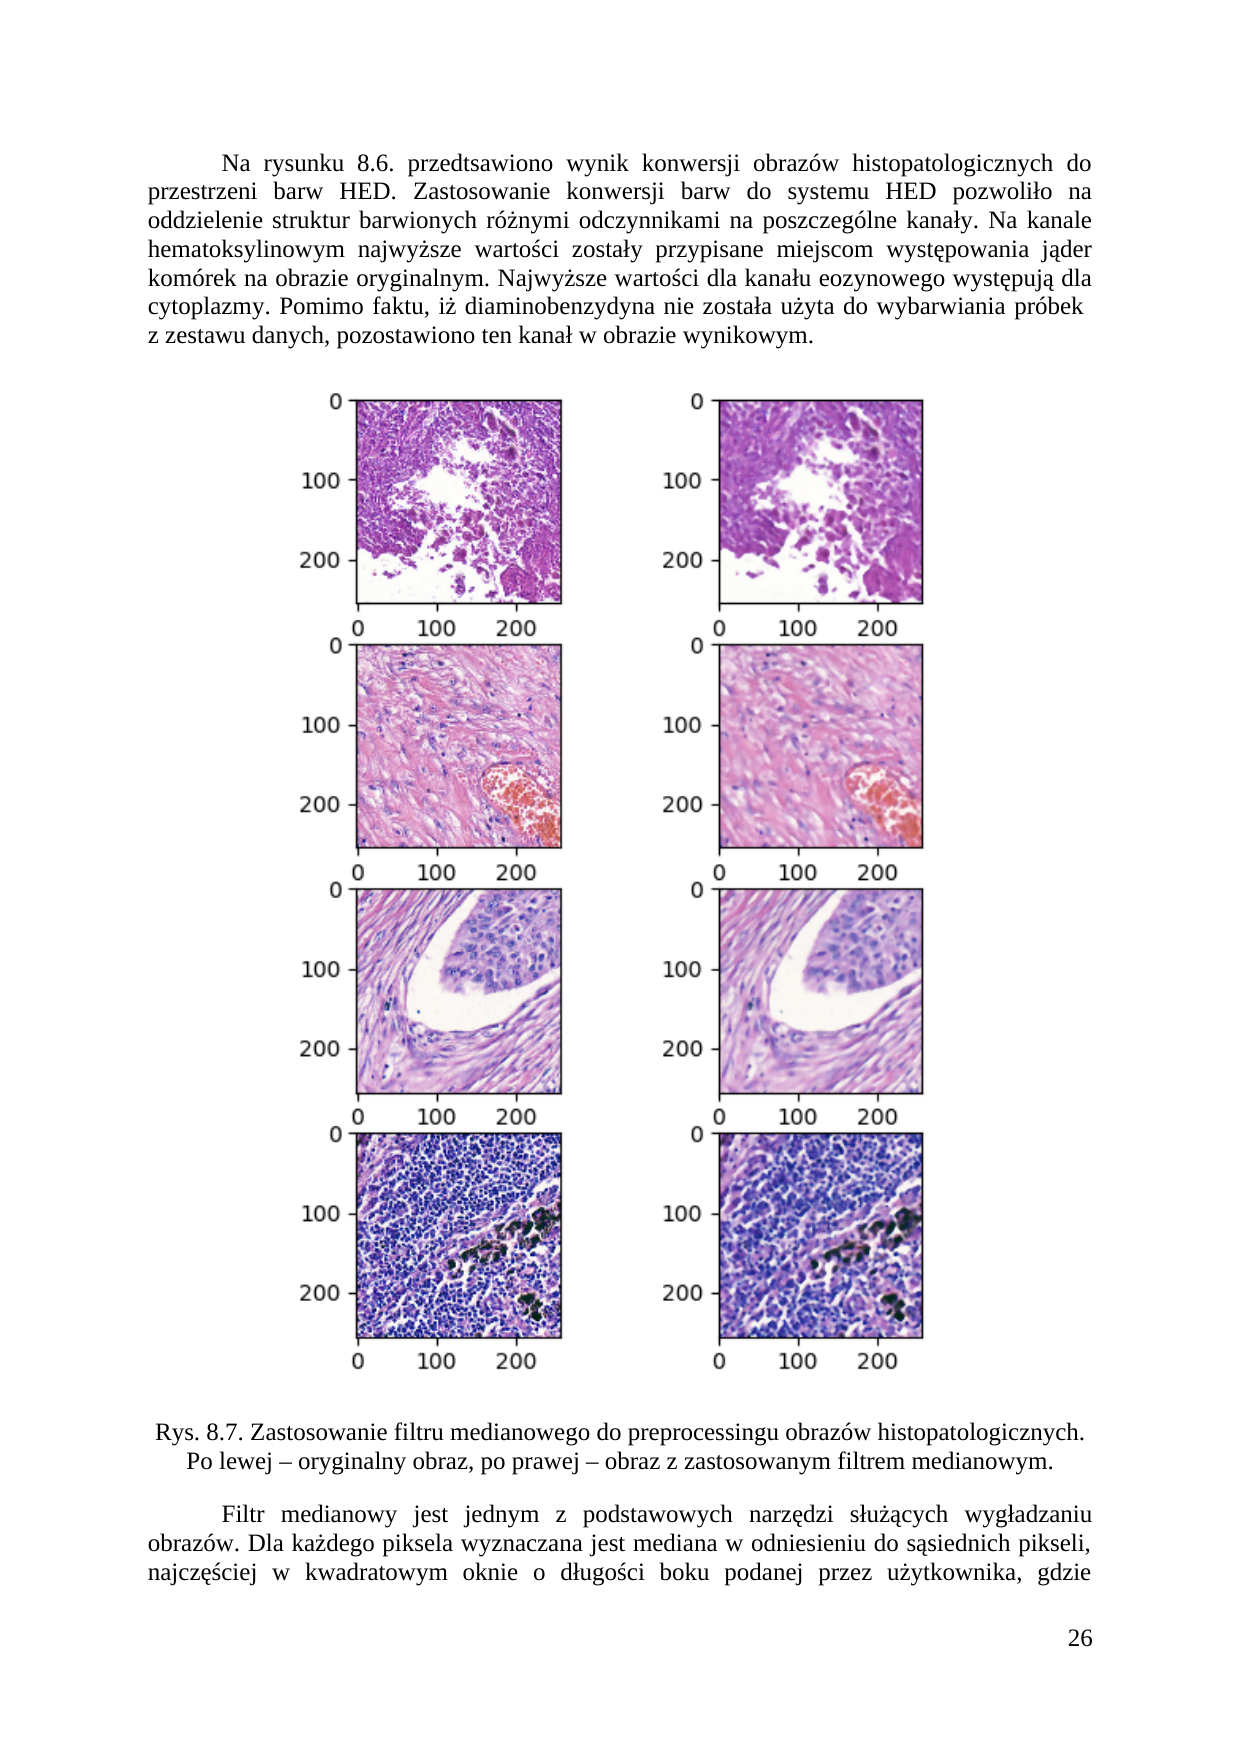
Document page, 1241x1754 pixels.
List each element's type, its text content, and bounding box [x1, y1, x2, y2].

subtitle Rys. 8.7. Zastosowanie filtru medianowego do preprocessingu obrazów histopatologicznych. Po lewej – oryginalny obraz, po prawej – obraz z zastosowanym filtrem medianowym. [148, 1417, 1093, 1474]
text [148, 1499, 1093, 1586]
picture [250, 373, 990, 1393]
text Na rysunku 8.6. przedtsawiono wynik konwersji obrazów histopatologicznych do przestrzeni barw HED. Zastosowanie konwersji barw do systemu HED pozwoliło na oddzielenie struktur barwionych różnymi odczynnikami na poszczególne kanały. Na kanale hematoksylinowym najwyższe wartości zostały przypisane miejscom występowania jąder komórek na obrazie oryginalnym. Najwyższe wartości dla kanału eozynowego występują dla cytoplazmy. Pomimo faktu, iż diaminobenzydyna nie została użyta do wybarwiania próbek z zestawu danych, pozostawiono ten kanał w obrazie wynikowym. [148, 148, 1093, 349]
